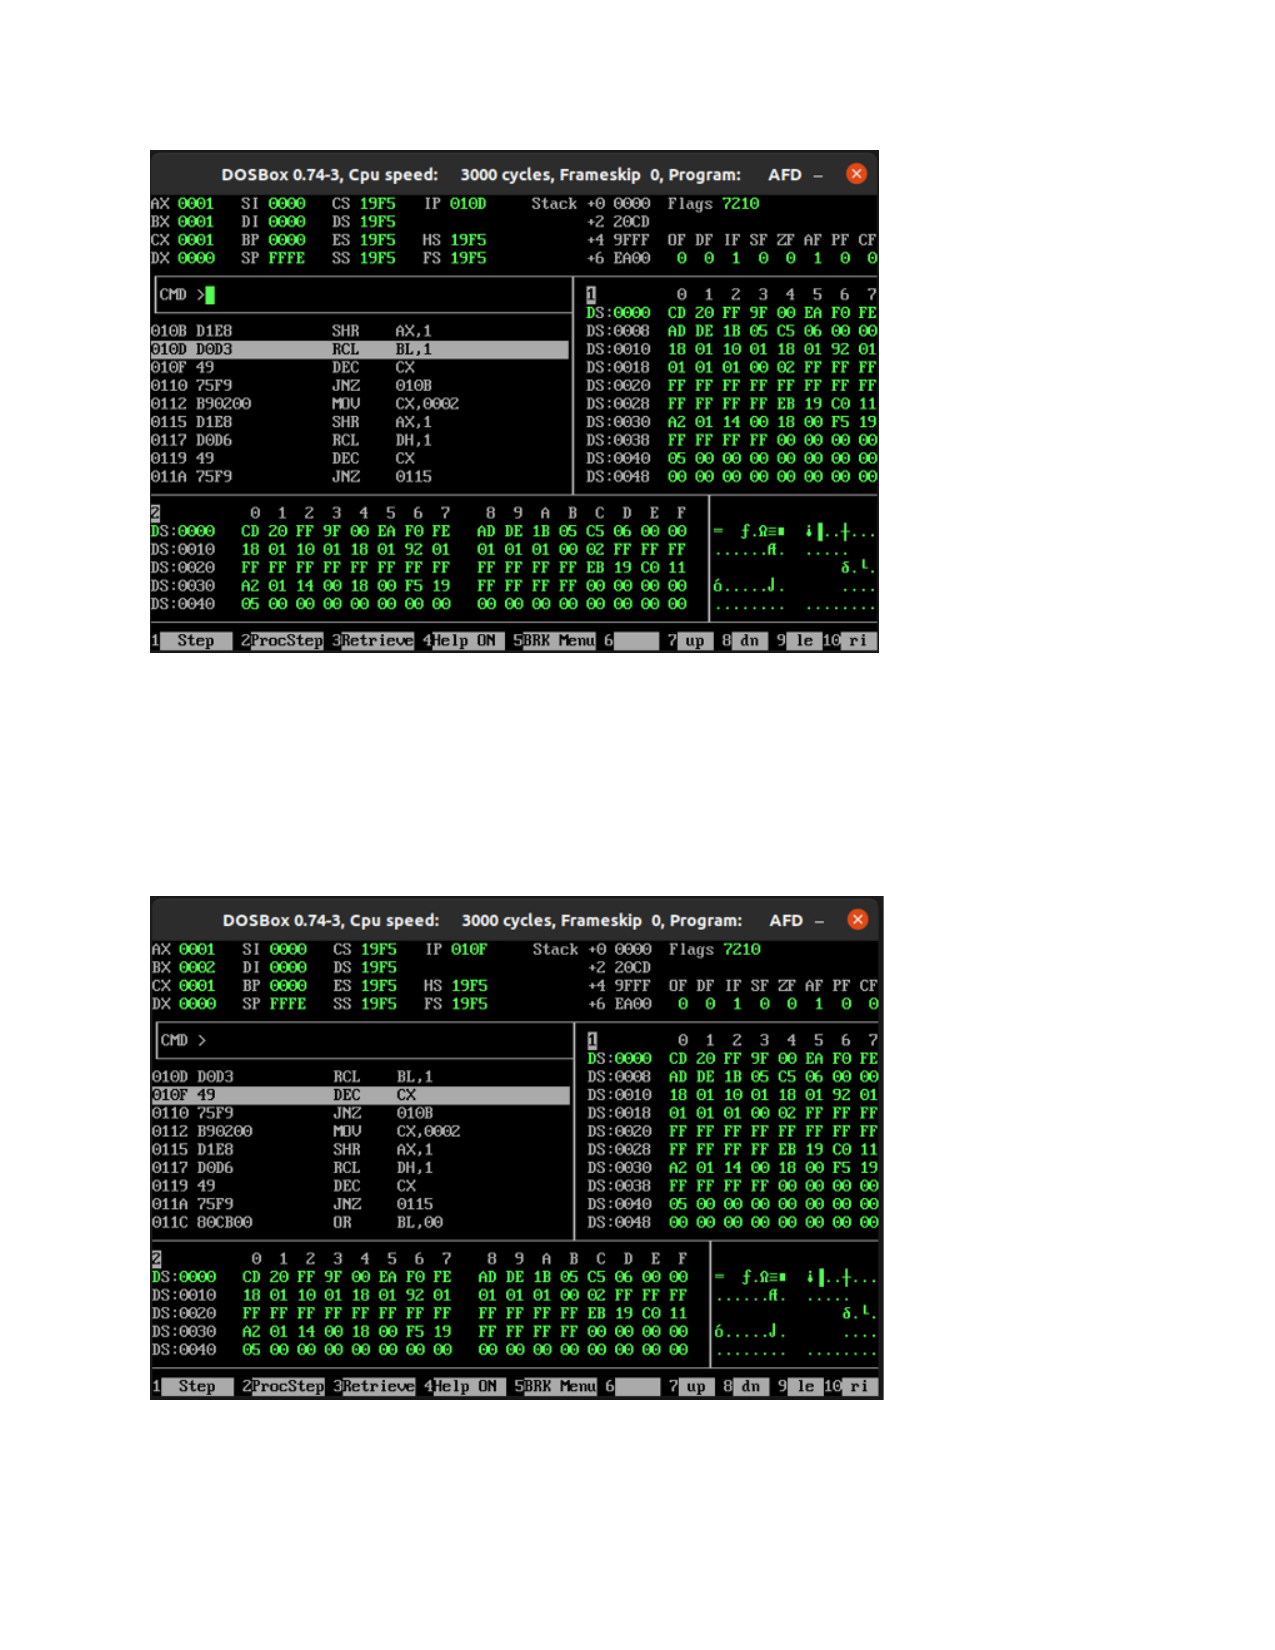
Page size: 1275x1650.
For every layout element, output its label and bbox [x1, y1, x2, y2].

picture [150, 896, 884, 1400]
picture [150, 150, 879, 653]
